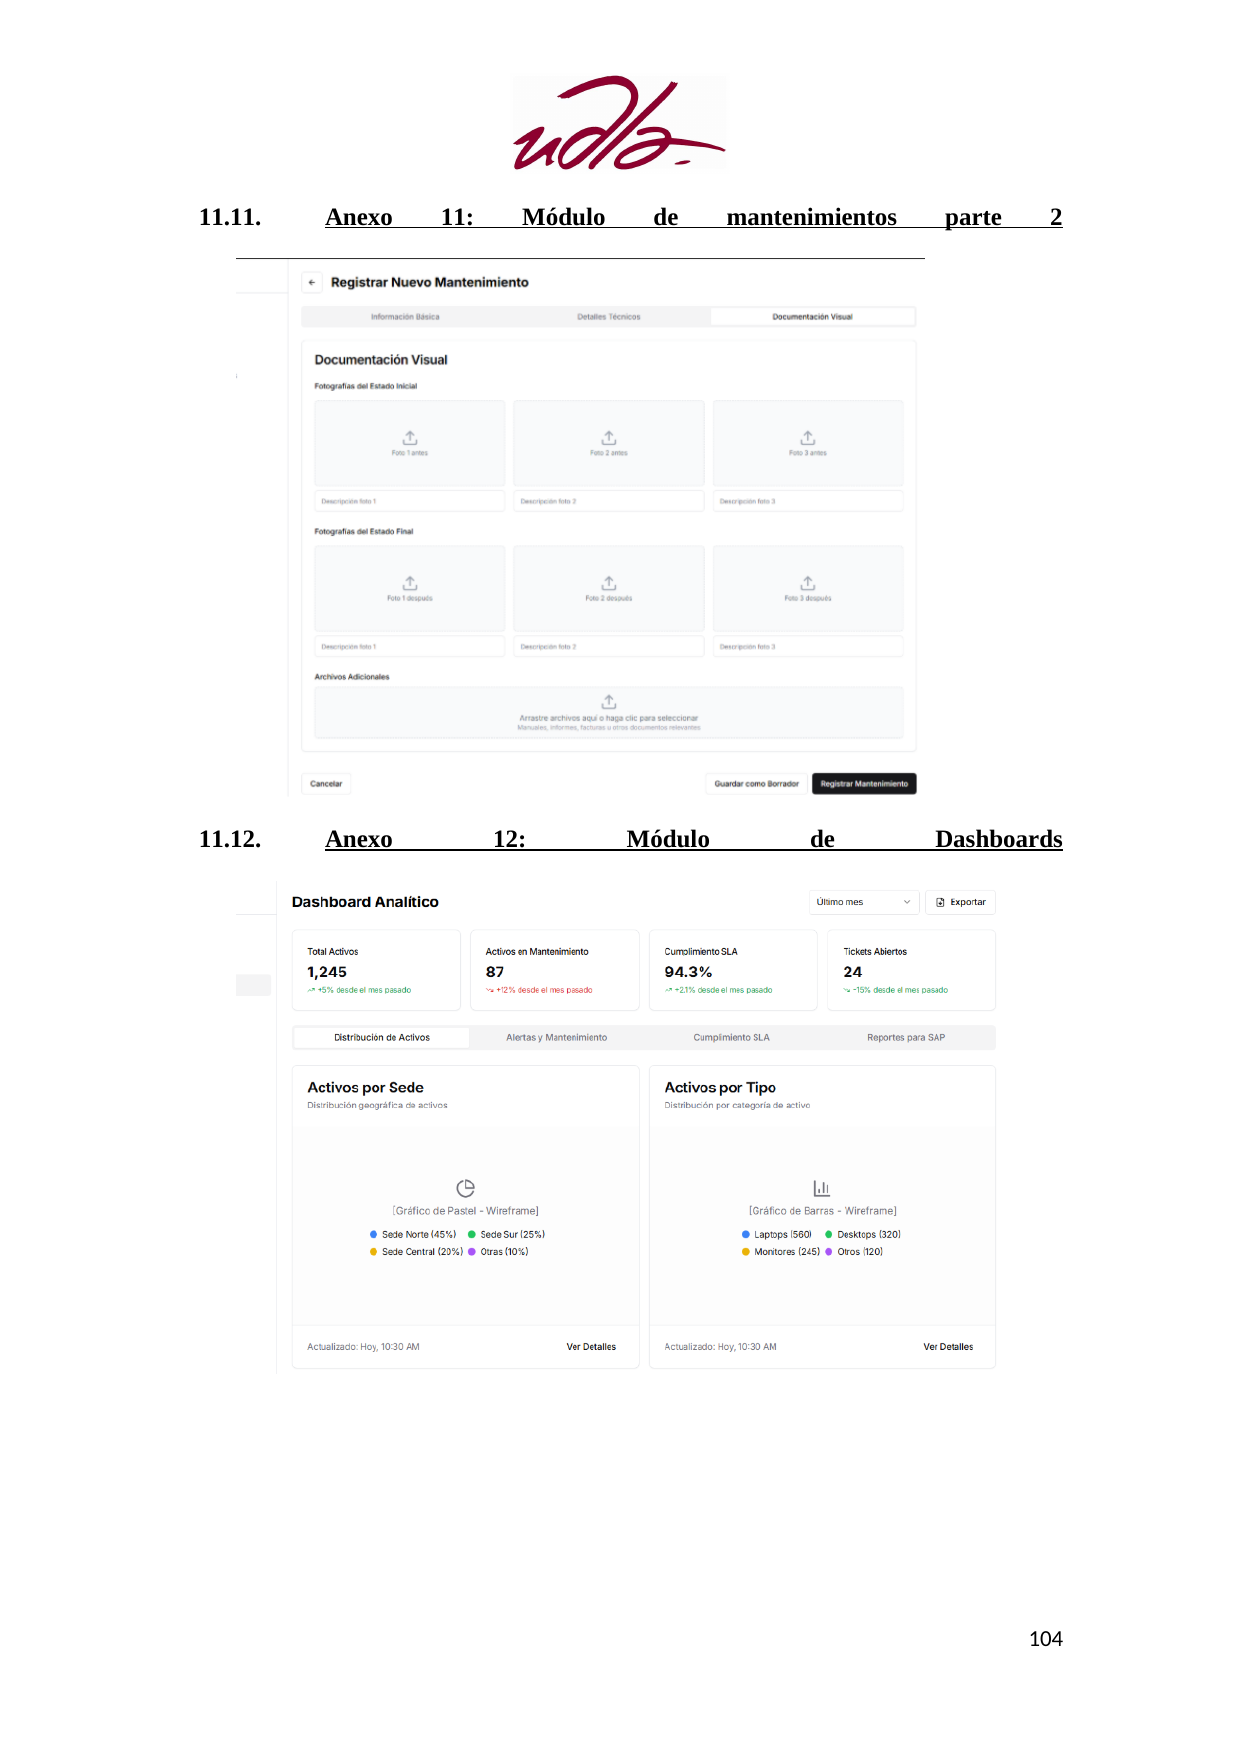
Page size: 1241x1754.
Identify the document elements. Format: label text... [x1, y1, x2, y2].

picture [509, 73, 731, 174]
picture [236, 881, 1009, 1374]
picture [236, 258, 925, 797]
